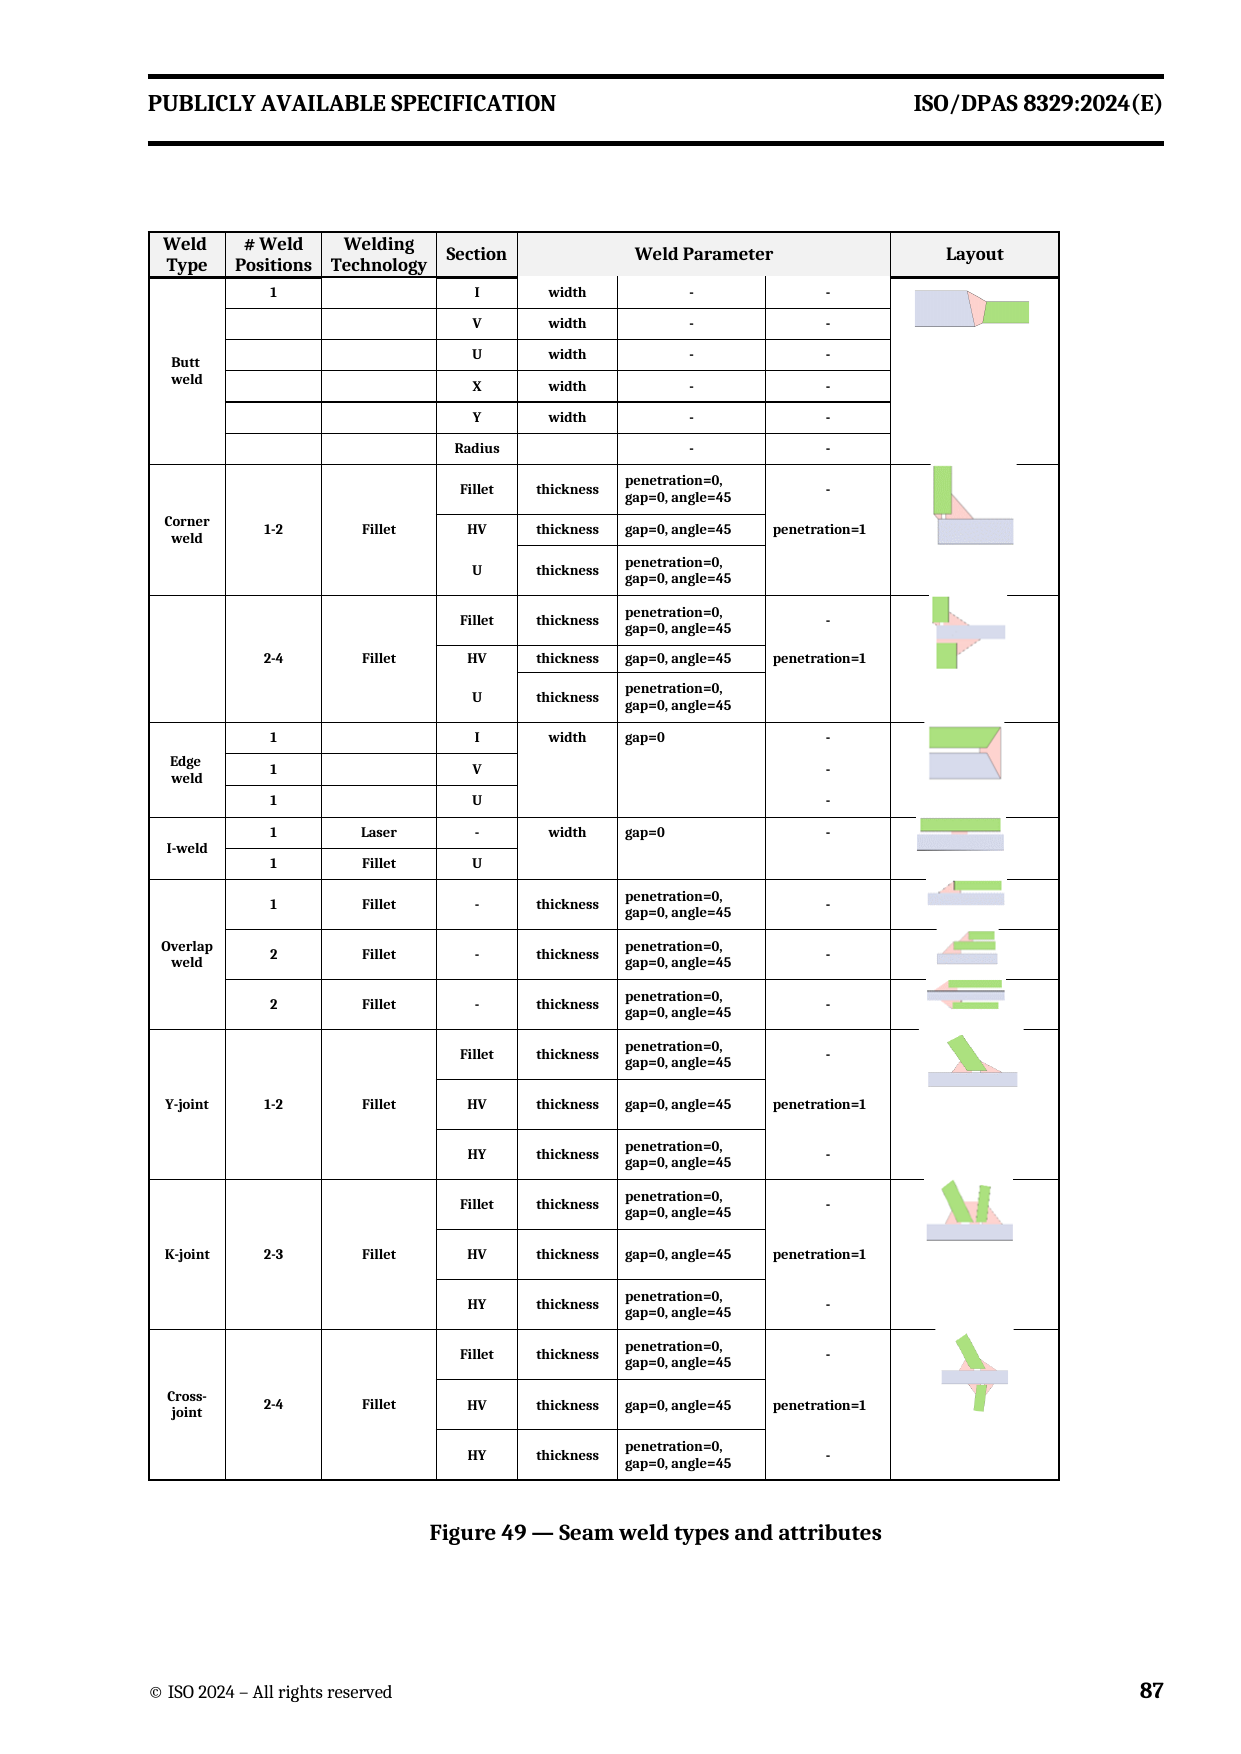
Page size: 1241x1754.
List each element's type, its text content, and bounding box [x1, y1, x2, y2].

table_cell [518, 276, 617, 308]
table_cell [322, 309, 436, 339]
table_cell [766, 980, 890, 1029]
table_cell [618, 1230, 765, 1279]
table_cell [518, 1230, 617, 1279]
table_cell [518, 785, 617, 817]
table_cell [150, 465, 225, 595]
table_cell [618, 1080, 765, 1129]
picture [930, 463, 1017, 548]
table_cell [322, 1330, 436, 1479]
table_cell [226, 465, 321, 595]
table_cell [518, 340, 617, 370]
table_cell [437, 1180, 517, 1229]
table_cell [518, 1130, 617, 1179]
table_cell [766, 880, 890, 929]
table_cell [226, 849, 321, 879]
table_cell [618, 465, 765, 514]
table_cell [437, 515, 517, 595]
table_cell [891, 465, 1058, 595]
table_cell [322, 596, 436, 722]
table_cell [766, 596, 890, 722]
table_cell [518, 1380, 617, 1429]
picture [918, 1029, 1024, 1091]
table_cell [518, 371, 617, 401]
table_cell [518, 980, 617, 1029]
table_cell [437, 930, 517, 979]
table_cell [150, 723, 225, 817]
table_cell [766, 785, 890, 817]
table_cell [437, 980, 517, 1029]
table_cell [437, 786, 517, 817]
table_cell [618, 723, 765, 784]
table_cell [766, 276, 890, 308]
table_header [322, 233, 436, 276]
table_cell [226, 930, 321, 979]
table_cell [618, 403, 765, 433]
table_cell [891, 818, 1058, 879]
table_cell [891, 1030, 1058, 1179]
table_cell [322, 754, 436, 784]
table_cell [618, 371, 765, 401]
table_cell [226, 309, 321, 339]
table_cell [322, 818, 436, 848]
picture [935, 1329, 1014, 1414]
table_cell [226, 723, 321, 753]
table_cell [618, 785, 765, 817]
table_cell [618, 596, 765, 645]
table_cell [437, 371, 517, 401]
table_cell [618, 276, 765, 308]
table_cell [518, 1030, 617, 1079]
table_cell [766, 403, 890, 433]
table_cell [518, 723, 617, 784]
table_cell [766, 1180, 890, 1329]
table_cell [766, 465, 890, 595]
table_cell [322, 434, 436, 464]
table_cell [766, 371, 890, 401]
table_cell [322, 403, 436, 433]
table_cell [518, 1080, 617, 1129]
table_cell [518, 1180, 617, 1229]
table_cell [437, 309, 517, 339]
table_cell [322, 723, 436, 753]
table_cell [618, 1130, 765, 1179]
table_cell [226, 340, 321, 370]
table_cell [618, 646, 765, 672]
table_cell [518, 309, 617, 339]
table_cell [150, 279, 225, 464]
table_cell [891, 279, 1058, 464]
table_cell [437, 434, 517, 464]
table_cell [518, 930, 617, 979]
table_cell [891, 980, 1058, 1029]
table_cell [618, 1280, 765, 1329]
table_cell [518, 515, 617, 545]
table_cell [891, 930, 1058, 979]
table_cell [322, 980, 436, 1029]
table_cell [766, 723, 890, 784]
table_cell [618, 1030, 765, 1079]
picture [910, 276, 1033, 342]
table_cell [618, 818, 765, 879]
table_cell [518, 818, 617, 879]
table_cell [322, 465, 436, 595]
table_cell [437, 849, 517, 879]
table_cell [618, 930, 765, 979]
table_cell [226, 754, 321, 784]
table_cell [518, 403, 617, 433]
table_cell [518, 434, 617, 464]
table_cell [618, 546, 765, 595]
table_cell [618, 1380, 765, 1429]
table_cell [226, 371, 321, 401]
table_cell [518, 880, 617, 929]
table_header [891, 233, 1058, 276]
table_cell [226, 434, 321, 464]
picture [924, 1179, 1013, 1242]
picture [929, 595, 1008, 671]
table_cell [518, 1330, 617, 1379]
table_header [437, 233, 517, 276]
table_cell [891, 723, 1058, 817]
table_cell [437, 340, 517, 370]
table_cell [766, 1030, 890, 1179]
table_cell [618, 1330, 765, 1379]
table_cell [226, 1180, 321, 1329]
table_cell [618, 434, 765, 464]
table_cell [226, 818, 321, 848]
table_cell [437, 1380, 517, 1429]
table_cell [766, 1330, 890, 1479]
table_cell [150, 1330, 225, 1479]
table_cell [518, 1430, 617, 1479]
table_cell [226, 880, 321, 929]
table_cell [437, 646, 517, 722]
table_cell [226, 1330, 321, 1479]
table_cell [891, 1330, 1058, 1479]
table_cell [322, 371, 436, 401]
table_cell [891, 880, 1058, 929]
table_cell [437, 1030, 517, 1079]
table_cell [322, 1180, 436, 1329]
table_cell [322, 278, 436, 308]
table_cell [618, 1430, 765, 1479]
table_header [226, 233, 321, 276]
picture [926, 879, 1007, 907]
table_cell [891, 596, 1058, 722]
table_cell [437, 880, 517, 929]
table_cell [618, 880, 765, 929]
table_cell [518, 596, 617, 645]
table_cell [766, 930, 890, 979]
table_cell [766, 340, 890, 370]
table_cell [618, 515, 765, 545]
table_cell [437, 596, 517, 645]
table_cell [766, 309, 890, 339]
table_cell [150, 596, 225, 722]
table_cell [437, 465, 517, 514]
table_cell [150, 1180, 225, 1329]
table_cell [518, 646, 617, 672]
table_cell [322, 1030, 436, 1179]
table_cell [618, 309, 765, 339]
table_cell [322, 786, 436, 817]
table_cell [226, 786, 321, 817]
picture [936, 929, 999, 965]
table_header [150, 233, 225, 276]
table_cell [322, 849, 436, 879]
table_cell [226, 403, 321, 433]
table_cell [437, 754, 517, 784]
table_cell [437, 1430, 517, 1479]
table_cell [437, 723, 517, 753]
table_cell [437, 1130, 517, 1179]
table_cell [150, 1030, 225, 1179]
picture [924, 722, 1005, 784]
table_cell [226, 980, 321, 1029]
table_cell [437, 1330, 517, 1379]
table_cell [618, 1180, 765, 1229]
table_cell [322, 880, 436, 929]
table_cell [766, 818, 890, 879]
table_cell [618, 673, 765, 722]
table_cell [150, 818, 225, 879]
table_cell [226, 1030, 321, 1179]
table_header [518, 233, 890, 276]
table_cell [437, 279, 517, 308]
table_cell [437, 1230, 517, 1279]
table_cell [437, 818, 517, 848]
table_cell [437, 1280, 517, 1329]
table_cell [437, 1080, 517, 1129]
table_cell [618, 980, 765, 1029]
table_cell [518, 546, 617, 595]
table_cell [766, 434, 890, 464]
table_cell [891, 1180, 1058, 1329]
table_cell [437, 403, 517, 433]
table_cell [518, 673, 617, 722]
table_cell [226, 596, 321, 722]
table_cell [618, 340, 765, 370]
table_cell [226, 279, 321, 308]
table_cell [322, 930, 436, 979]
picture [916, 816, 1006, 852]
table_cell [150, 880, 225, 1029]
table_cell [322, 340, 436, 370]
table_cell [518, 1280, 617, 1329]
picture [926, 979, 1006, 1010]
text Figure 49 — Seam weld types and attributes [148, 1520, 1163, 1546]
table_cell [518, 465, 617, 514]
